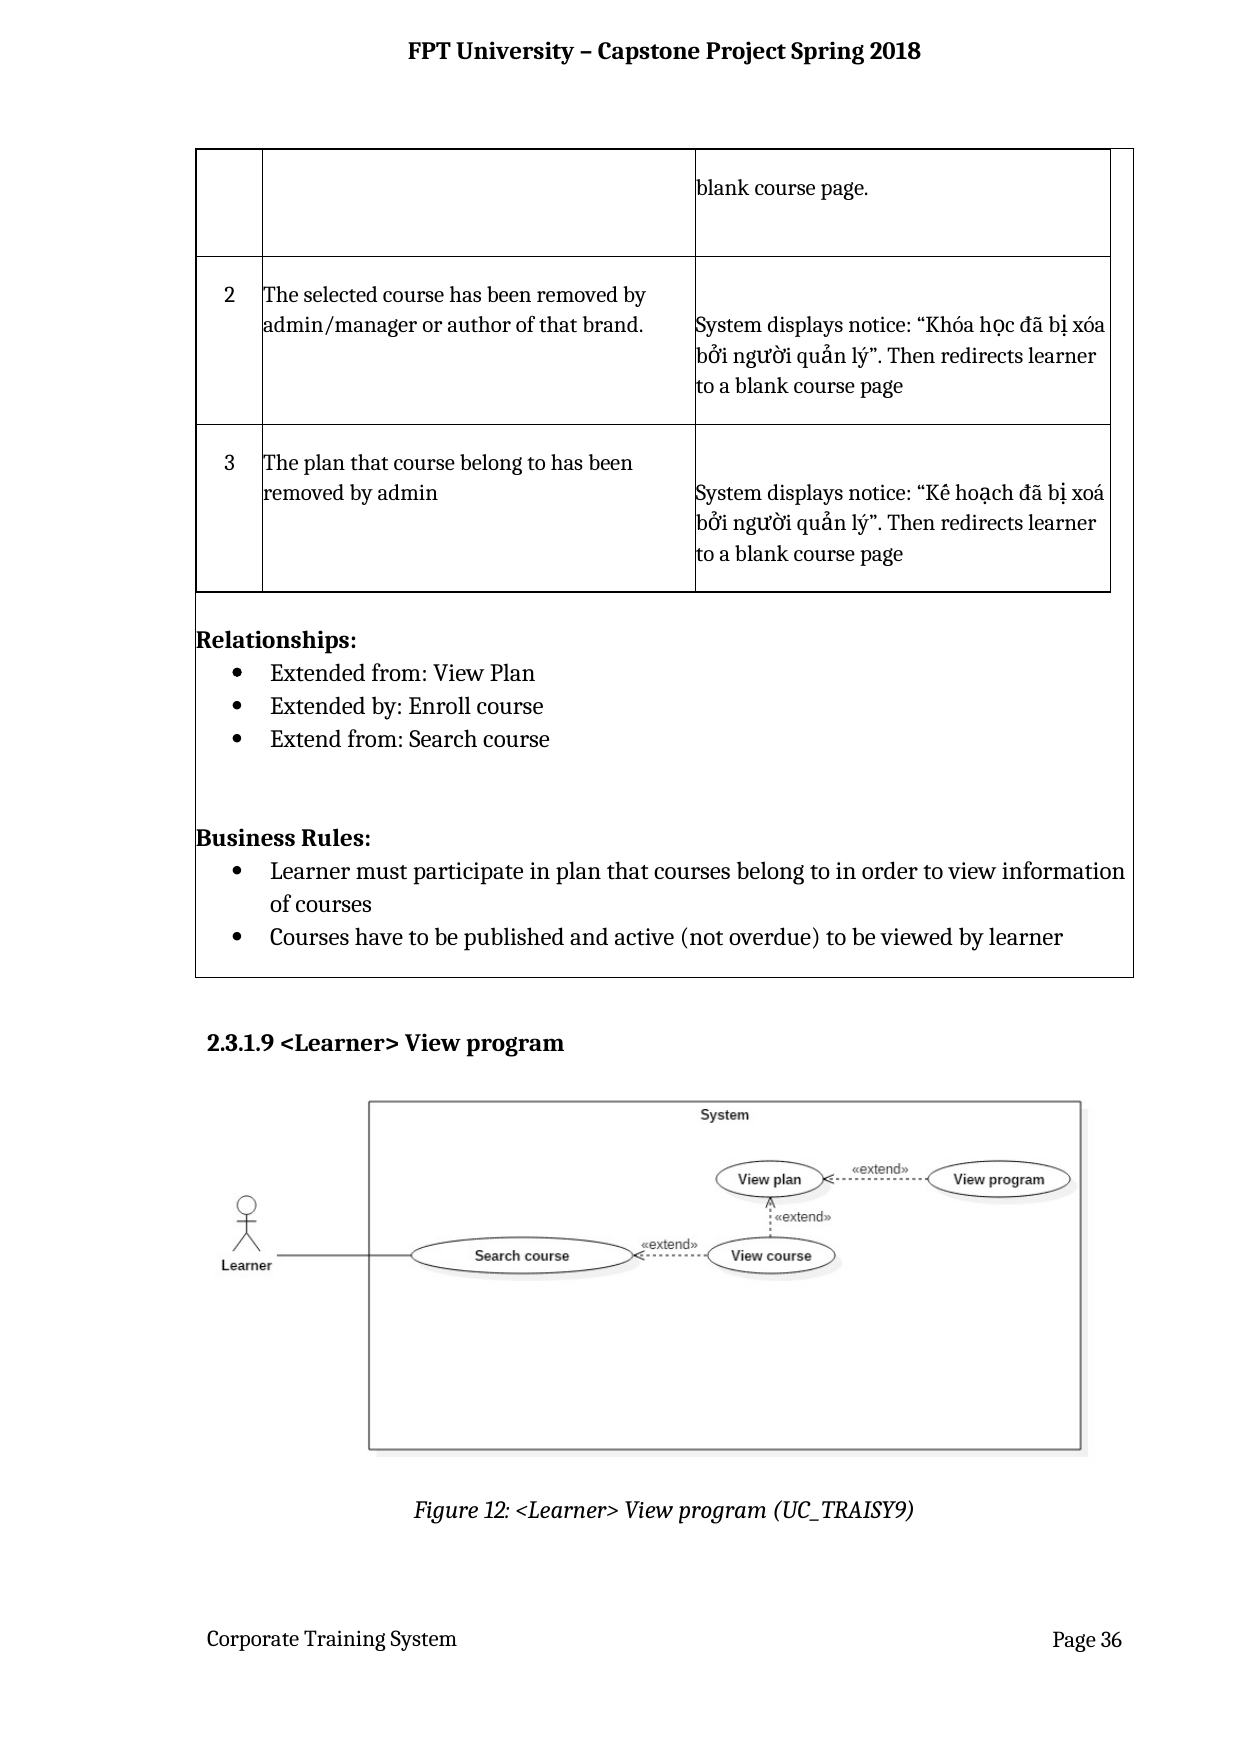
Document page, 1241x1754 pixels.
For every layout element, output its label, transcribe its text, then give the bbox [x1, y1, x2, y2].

picture [206, 1091, 1123, 1492]
text Figure 12: <Learner> View program (UC_TRAISY9) [207, 1496, 1122, 1525]
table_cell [196, 149, 1133, 977]
text 2.3.1.9 <Learner> View program [207, 1029, 1122, 1057]
